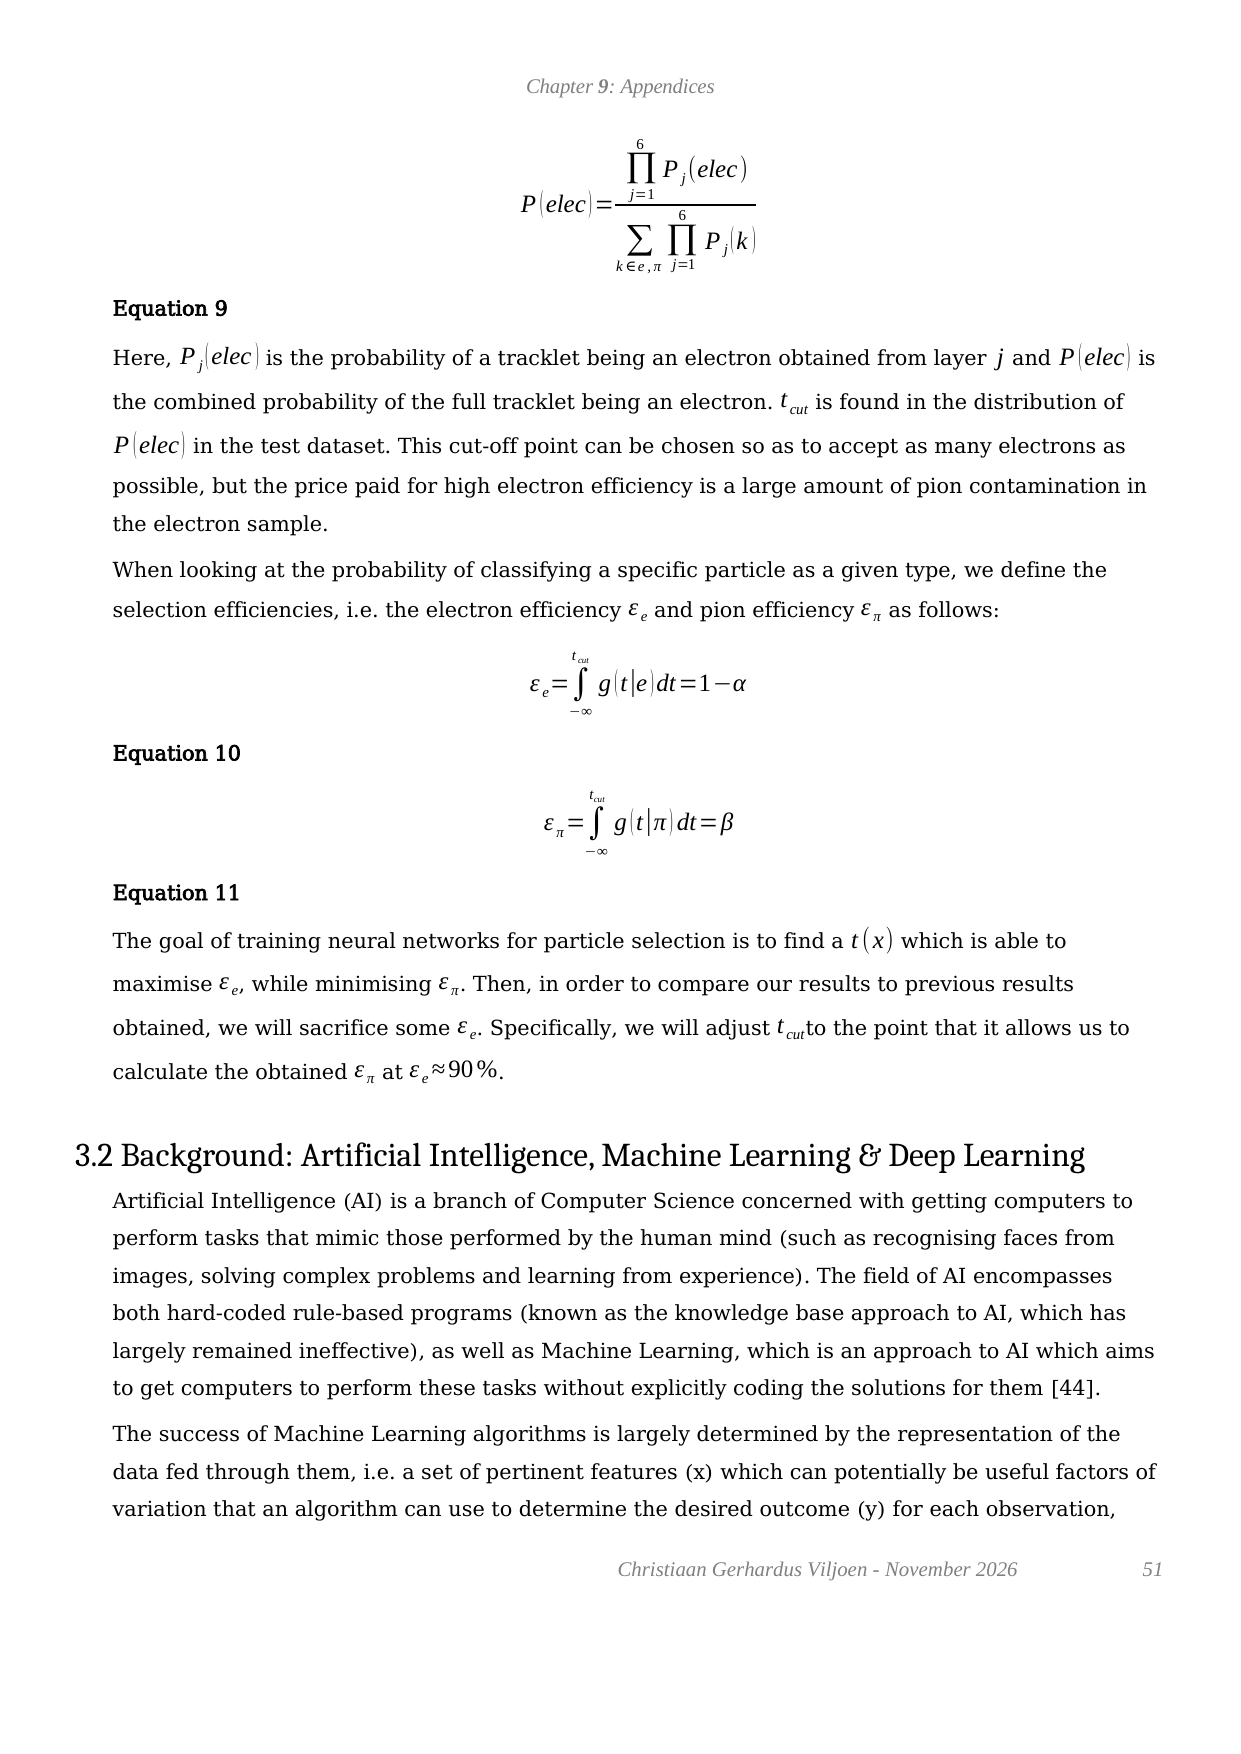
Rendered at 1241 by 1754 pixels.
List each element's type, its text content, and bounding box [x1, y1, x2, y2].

text Equation 11 [112, 879, 1165, 904]
text Artificial Intelligence (AI) is a branch of Computer Science concerned with getting computers to perform tasks that mimic those performed by the human mind (such as recognising faces from images, solving complex problems and learning from experience). The field of AI encompasses both hard-coded rule-based programs (known as the knowledge base approach to AI, which has largely remained ineffective), as well as Machine Learning, which is an approach to AI which aims to get computers to perform these tasks without explicitly coding the solutions for them . [112, 1188, 1165, 1400]
subtitle Background: Artificial Intelligence, Machine Learning & Deep Learning [75, 1137, 1165, 1175]
text The goal of training neural networks for particle selection is to find a which is able to maximise , while minimising . Then, in order to compare our results to previous results obtained, we will sacrifice some . Specifically, we will adjust to the point that it allows us to calculate the obtained at . [112, 925, 1165, 1087]
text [112, 1421, 1165, 1521]
text When looking at the probability of classifying a specific particle as a given type, we define the selection efficiencies, i.e. the electron efficiency and pion efficiency as follows: [112, 556, 1165, 625]
text Equation 9 [112, 295, 1165, 320]
text Here, is the probability of a tracklet being an electron obtained from layer and is the combined probability of the full tracklet being an electron. is found in the distribution of in the test dataset. This cut-off point can be chosen so as to accept as many electrons as possible, but the price paid for high electron efficiency is a large amount of pion contamination in the electron sample. [112, 341, 1165, 536]
text Equation 10 [112, 740, 1165, 765]
